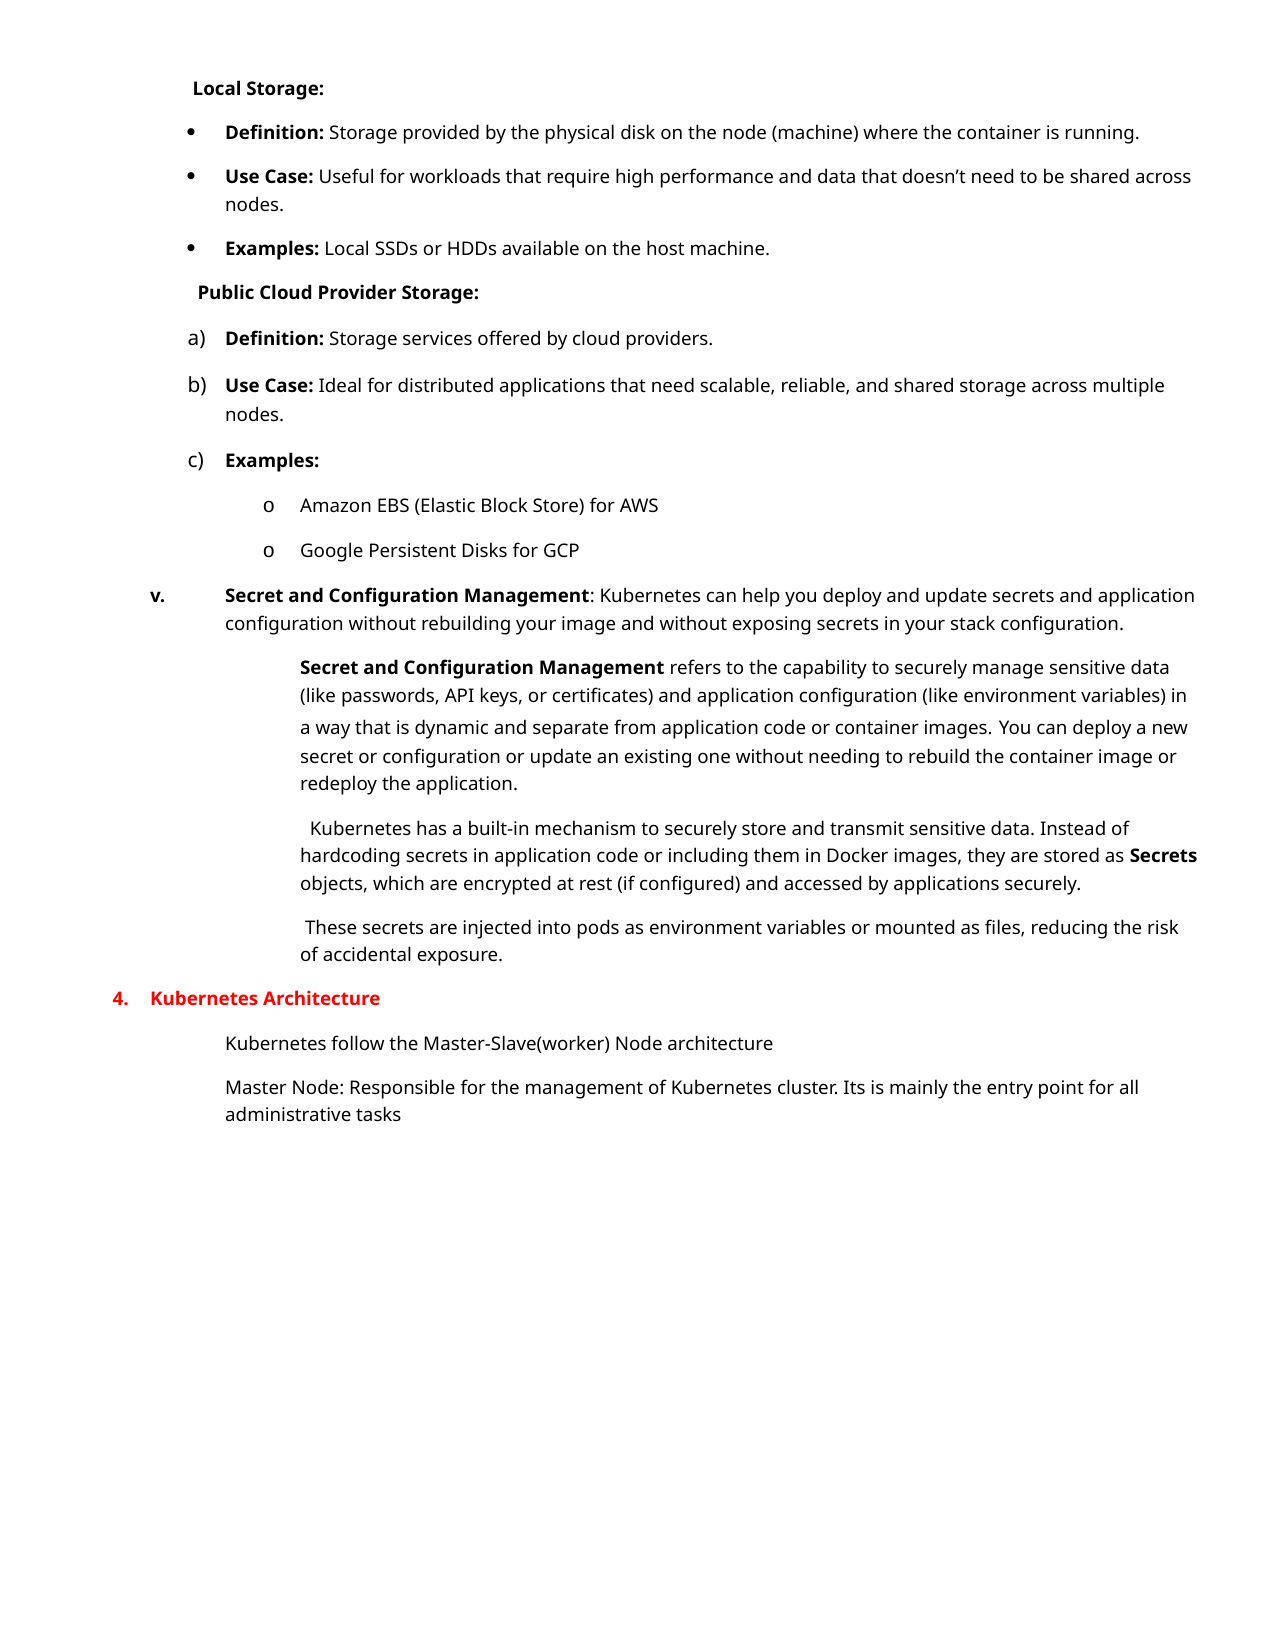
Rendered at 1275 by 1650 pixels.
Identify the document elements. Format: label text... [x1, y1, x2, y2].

text Kubernetes has a built-in mechanism to securely store and transmit sensitive data. Instead of hardcoding secrets in application code or including them in Docker images, they are stored as Secrets objects, which are encrypted at rest (if configured) and accessed by applications securely. [300, 815, 1200, 895]
list Amazon EBS (Elastic Block Store) for AWS [262, 492, 1200, 519]
list Kubernetes Architecture [112, 986, 1200, 1011]
list Google Persistent Disks for GCP [262, 538, 1200, 564]
text Local Storage: [150, 75, 1200, 101]
text Master Node: Responsible for the management of Kubernetes cluster. Its is mainly the entry point for all administrative tasks [225, 1074, 1200, 1127]
text These secrets are injected into pods as environment variables or mounted as files, reducing the risk of accidental exposure. [300, 914, 1200, 967]
list Definition: Storage services offered by cloud providers. [187, 323, 1200, 352]
list Examples: [187, 445, 1200, 474]
list Secret and Configuration Management: Kubernetes can help you deploy and update secrets and application configuration without rebuilding your image and without exposing secrets in your stack configuration. [150, 583, 1200, 636]
list Use Case: Ideal for distributed applications that need scalable, reliable, and shared storage across multiple nodes. [187, 371, 1200, 427]
list Examples: Local SSDs or HDDs available on the host machine. [187, 235, 1200, 261]
text Kubernetes follow the Master-Slave(worker) Node architecture [225, 1030, 1200, 1055]
list Definition: Storage provided by the physical disk on the node (machine) where the container is running. [187, 119, 1200, 145]
text Secret and Configuration Management refers to the capability to securely manage sensitive data (like passwords, API keys, or certificates) and application configuration (like environment variables) in a way that is dynamic and separate from application code or container images. You can deploy a new secret or configuration or update an existing one without needing to rebuild the container image or redeploy the application. [300, 654, 1200, 796]
text Public Cloud Provider Storage: [150, 279, 1200, 305]
list Use Case: Useful for workloads that require high performance and data that doesn’t need to be shared across nodes. [187, 163, 1200, 216]
